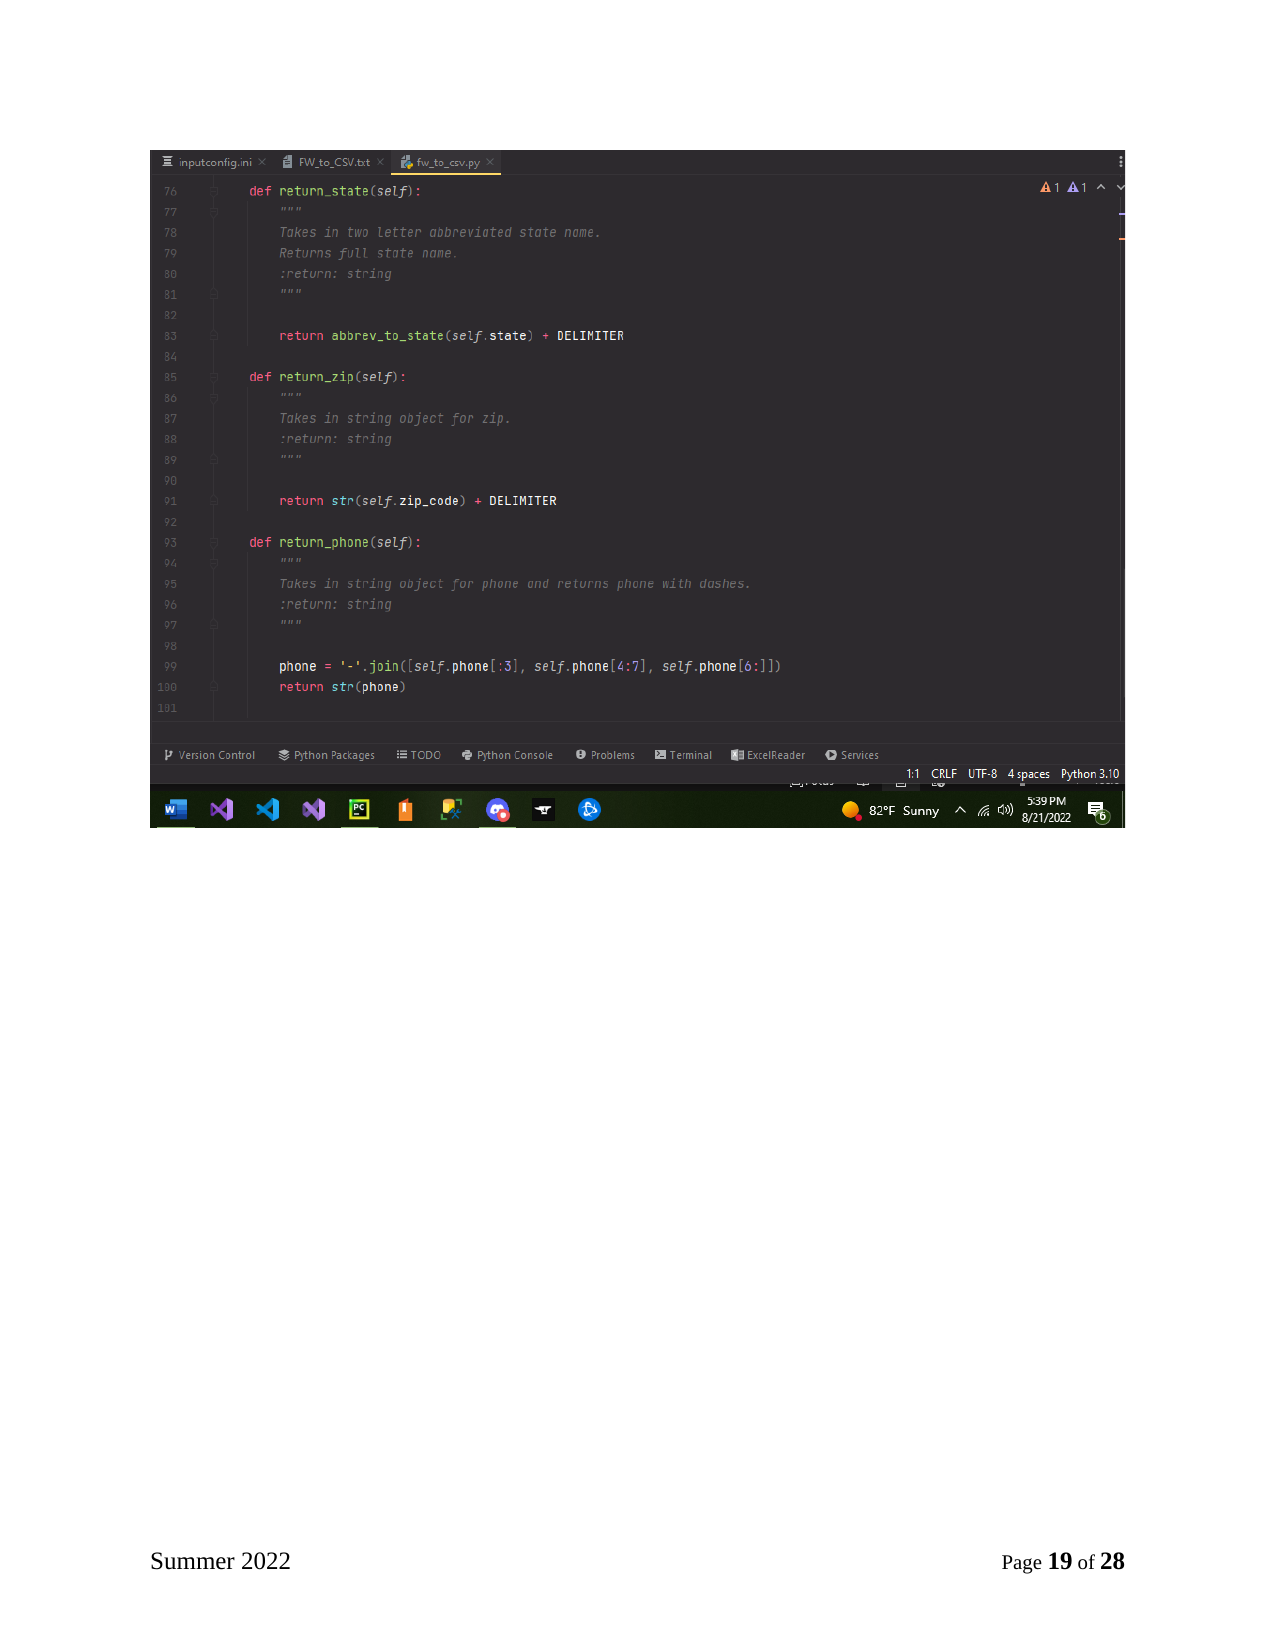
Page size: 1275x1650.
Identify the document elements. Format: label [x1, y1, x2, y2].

picture [150, 150, 1125, 828]
